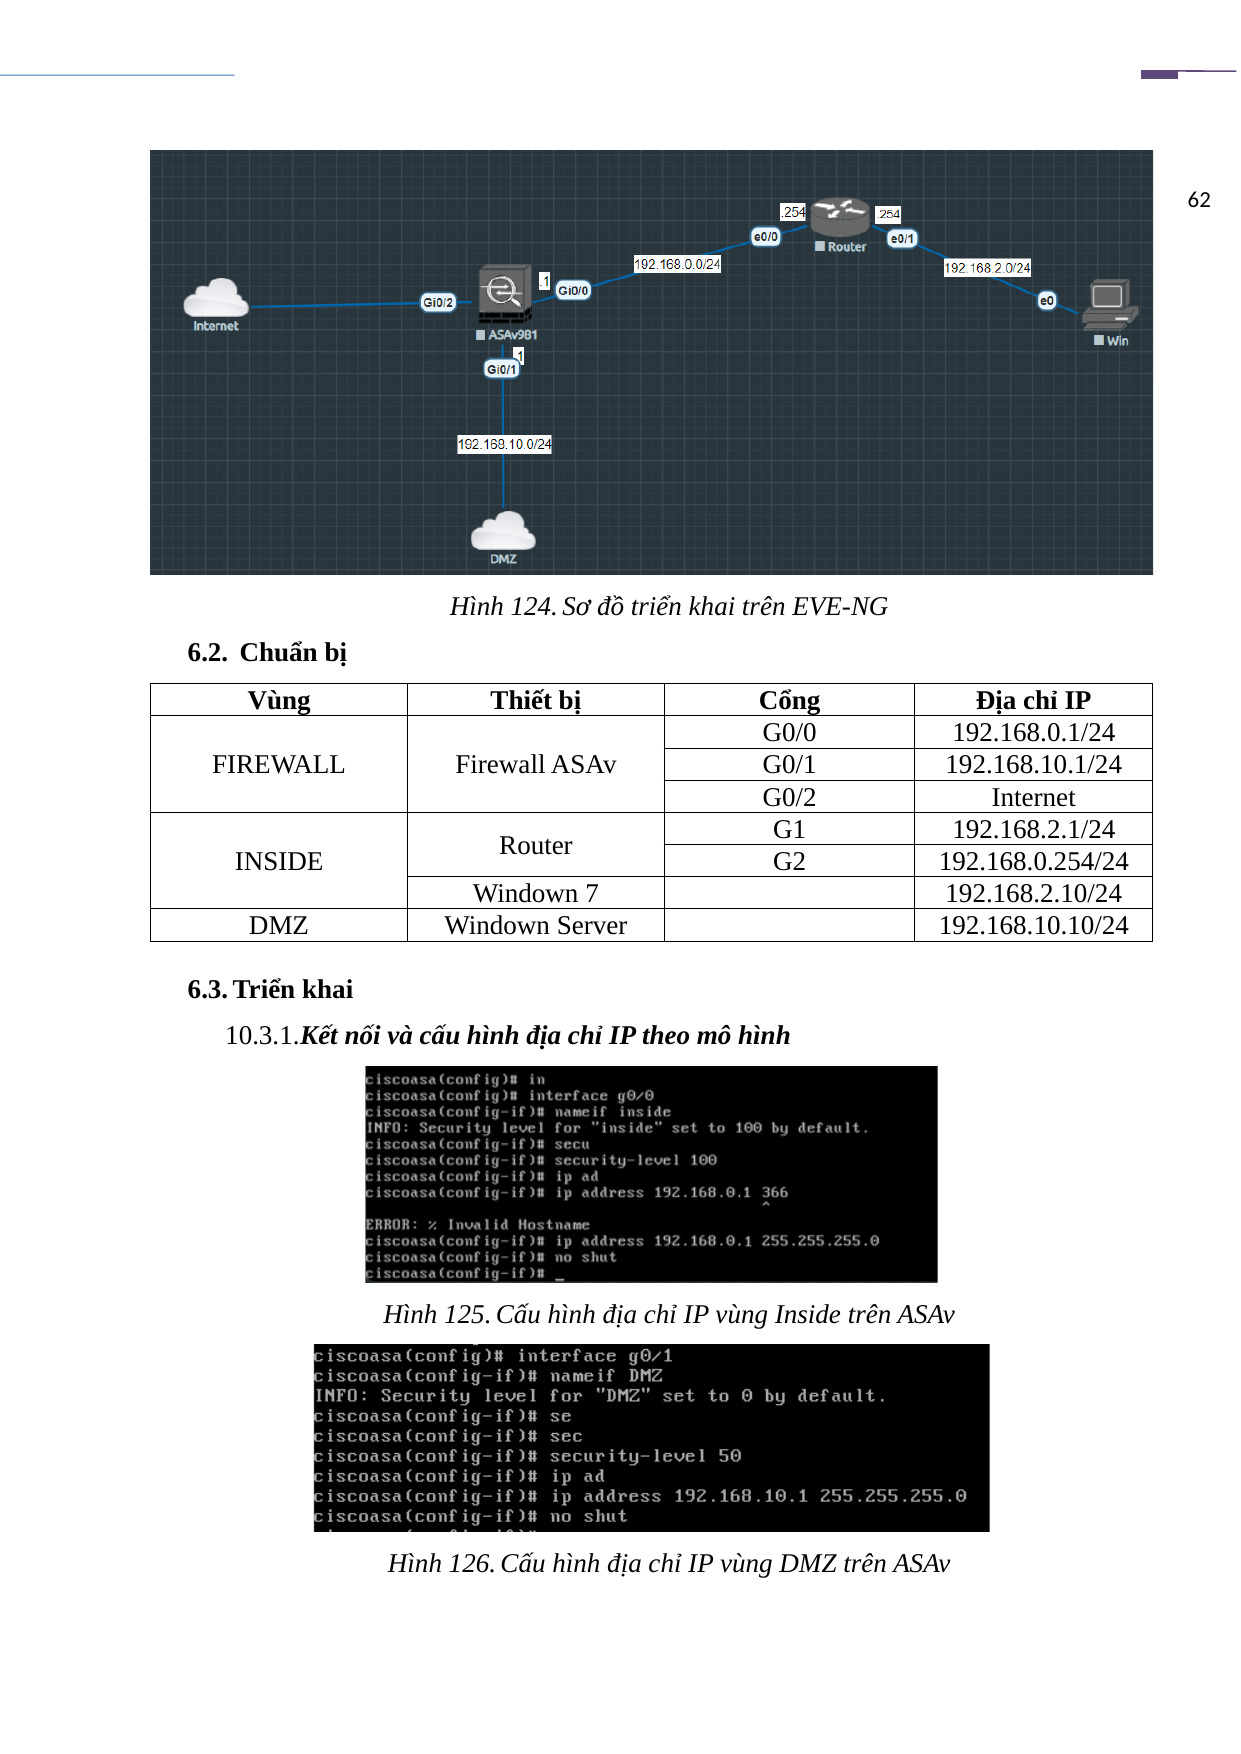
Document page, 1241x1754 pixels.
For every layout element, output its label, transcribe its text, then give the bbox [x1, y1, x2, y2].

picture [365, 1066, 938, 1283]
table_header Địa chỉ IP [915, 684, 1152, 715]
subtitle Kết nối và cấu hình địa chỉ IP theo mô hình [225, 1019, 1153, 1051]
table_cell [665, 877, 914, 908]
table_header Cổng [665, 684, 914, 715]
table_cell 192.168.10.10/24 [915, 909, 1152, 941]
table_cell DMZ [151, 909, 407, 941]
table_cell 192.168.2.1/24 [915, 813, 1152, 844]
subtitle Triển khai [187, 973, 1153, 1004]
table_cell 192.168.2.10/24 [915, 877, 1152, 908]
table_cell G0/1 [665, 749, 914, 779]
table_cell G2 [665, 845, 914, 876]
text Cấu hình địa chỉ IP vùng Inside trên ASAv [187, 1298, 1153, 1329]
table_cell Router [408, 813, 664, 876]
table_cell Windown 7 [408, 877, 664, 908]
table_cell Firewall ASAv [408, 716, 664, 812]
table_cell Windown Server [408, 909, 664, 941]
table_header Vùng [151, 684, 407, 715]
table_cell G0/2 [665, 781, 914, 812]
table_cell INSIDE [151, 813, 407, 908]
text Cấu hình địa chỉ IP vùng DMZ trên ASAv [187, 1547, 1153, 1579]
table_cell G0/0 [665, 716, 914, 747]
table_cell G1 [665, 813, 914, 844]
picture [150, 150, 1154, 575]
table_cell Internet [915, 781, 1152, 812]
table_header Thiết bị [408, 684, 664, 715]
table_cell 192.168.10.1/24 [915, 749, 1152, 779]
table_cell 192.168.0.254/24 [915, 845, 1152, 876]
text Sơ đồ triển khai trên EVE-NG [187, 590, 1153, 621]
table_cell 192.168.0.1/24 [915, 716, 1152, 747]
table_cell FIREWALL [151, 716, 407, 812]
subtitle Chuẩn bị [187, 636, 1153, 667]
table_cell [665, 909, 914, 941]
picture [313, 1344, 990, 1532]
